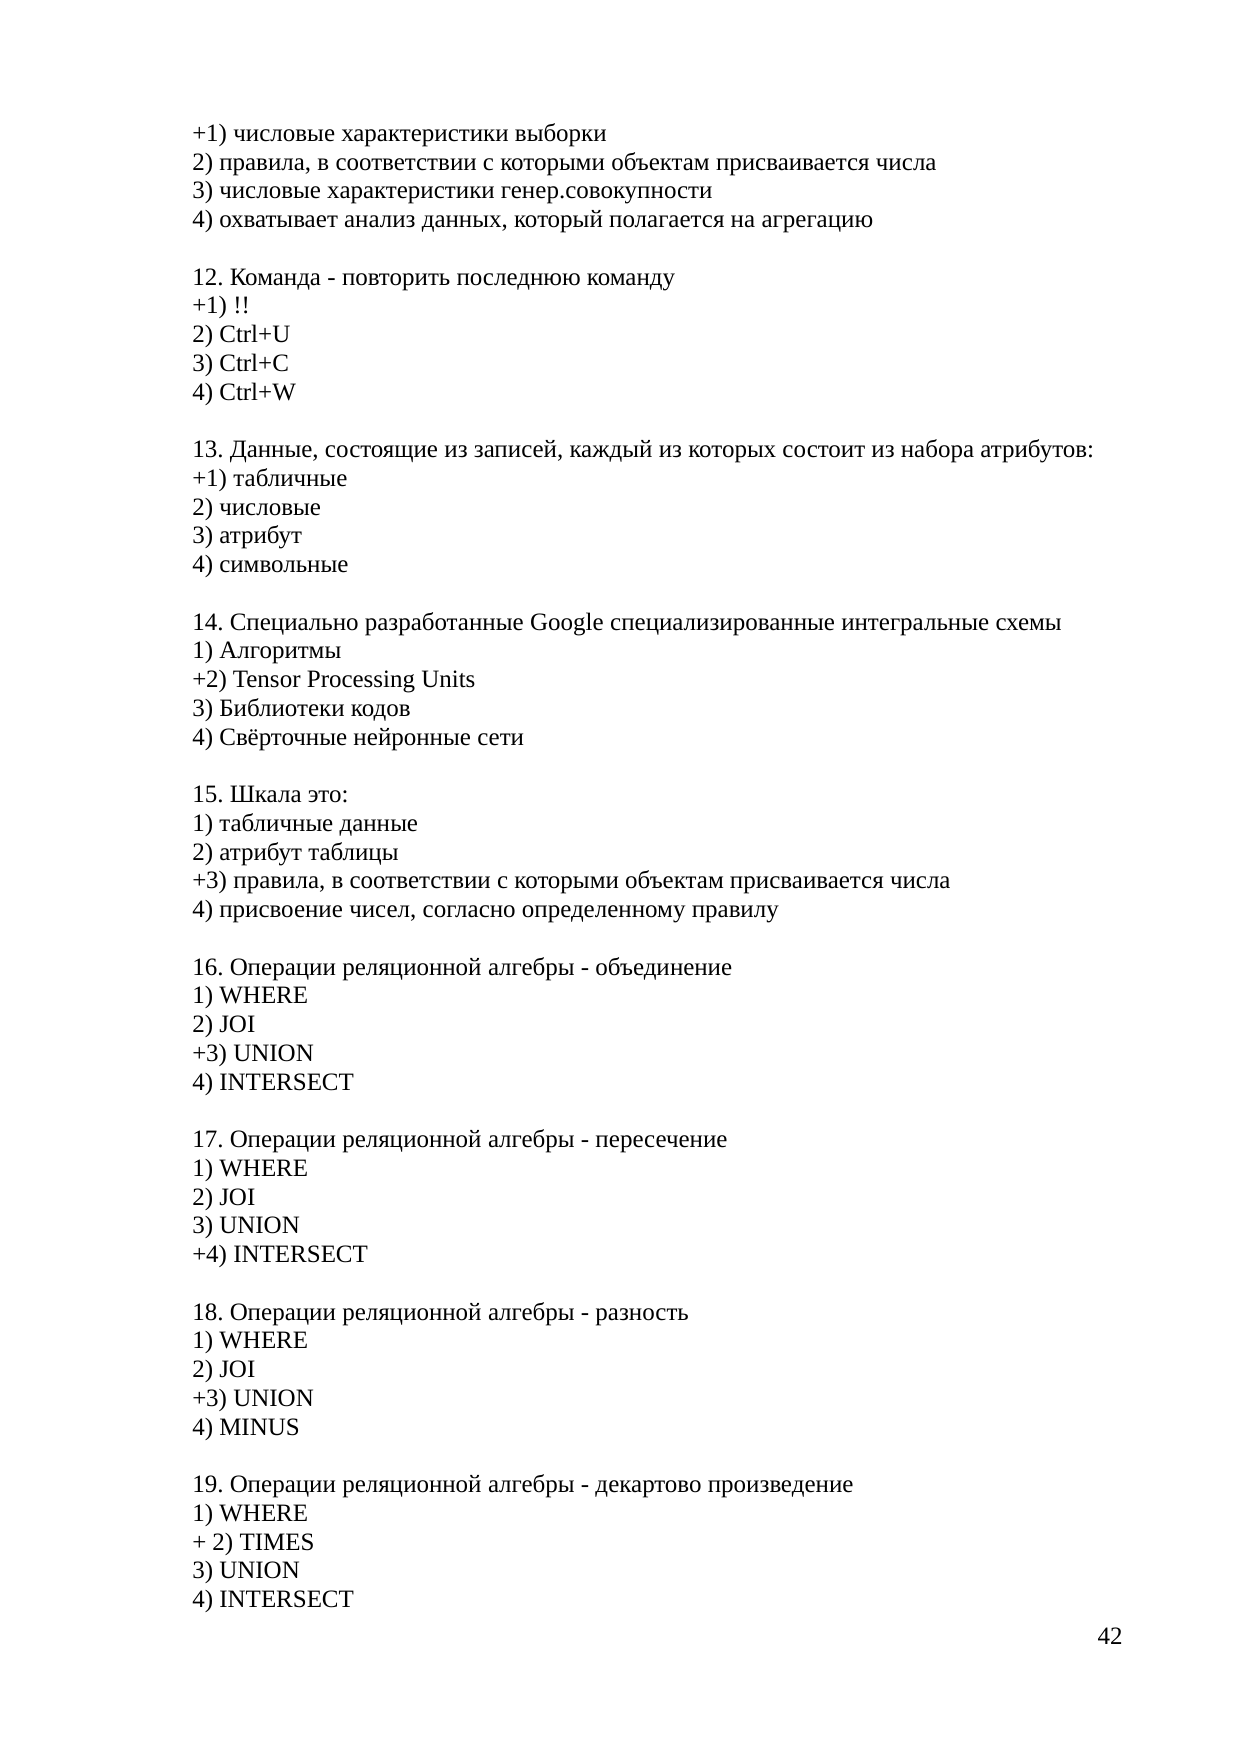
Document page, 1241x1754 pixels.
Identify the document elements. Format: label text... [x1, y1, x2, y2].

text 4) INTERSECT [118, 1067, 1122, 1096]
text 2) JOI [118, 1009, 1122, 1038]
text 2) JOI [118, 1354, 1122, 1383]
text 4) присвоение чисел, согласно определенному правилу [118, 894, 1122, 923]
text 2) правила, в соответствии с которыми объектам присваивается числа [118, 147, 1122, 176]
text 18. Операции реляционной алгебры - разность [118, 1297, 1122, 1326]
text 2) числовые [118, 492, 1122, 521]
text 2) JOI [118, 1182, 1122, 1211]
text +3) UNION [118, 1038, 1122, 1067]
text 13. Данные, состоящие из записей, каждый из которых состоит из набора атрибутов: [118, 434, 1122, 463]
text +1) числовые характеристики выборки [118, 118, 1122, 147]
text 3) UNION [118, 1556, 1122, 1584]
text 3) Ctrl+C [118, 348, 1122, 377]
text 19. Операции реляционной алгебры - декартово произведение [118, 1469, 1122, 1498]
text 17. Операции реляционной алгебры - пересечение [118, 1124, 1122, 1153]
text 2) атрибут таблицы [118, 837, 1122, 866]
text 4) символьные [118, 549, 1122, 578]
text +4) INTERSECT [118, 1239, 1122, 1268]
text 4) Ctrl+W [118, 377, 1122, 406]
text 3) числовые характеристики генер.совокупности [118, 176, 1122, 204]
text 4) охватывает анализ данных, который полагается на агрегацию [118, 204, 1122, 233]
text 4) Свёрточные нейронные сети [118, 722, 1122, 751]
text 1) WHERE [118, 981, 1122, 1009]
text 15. Шкала это: [118, 779, 1122, 808]
text 1) табличные данные [118, 808, 1122, 837]
text 3) атрибут [118, 521, 1122, 549]
text 3) UNION [118, 1211, 1122, 1239]
text 2) Ctrl+U [118, 319, 1122, 348]
text + 2) TIMES [118, 1527, 1122, 1556]
text 4) INTERSECT [118, 1584, 1122, 1613]
text +2) Tensor Processing Units [118, 664, 1122, 693]
text +1) !! [118, 291, 1122, 319]
text 1) WHERE [118, 1153, 1122, 1182]
text 4) MINUS [118, 1412, 1122, 1441]
text 16. Операции реляционной алгебры - объединение [118, 952, 1122, 981]
text 14. Специально разработанные Google специализированные интегральные схемы [118, 607, 1122, 636]
text +3) UNION [118, 1383, 1122, 1412]
text 1) WHERE [118, 1498, 1122, 1527]
text +3) правила, в соответствии с которыми объектам присваивается числа [118, 866, 1122, 894]
text 1) Алгоритмы [118, 636, 1122, 664]
text 3) Библиотеки кодов [118, 693, 1122, 722]
text +1) табличные [118, 463, 1122, 492]
text 12. Команда - повторить последнюю команду [118, 262, 1122, 291]
text 1) WHERE [118, 1326, 1122, 1354]
